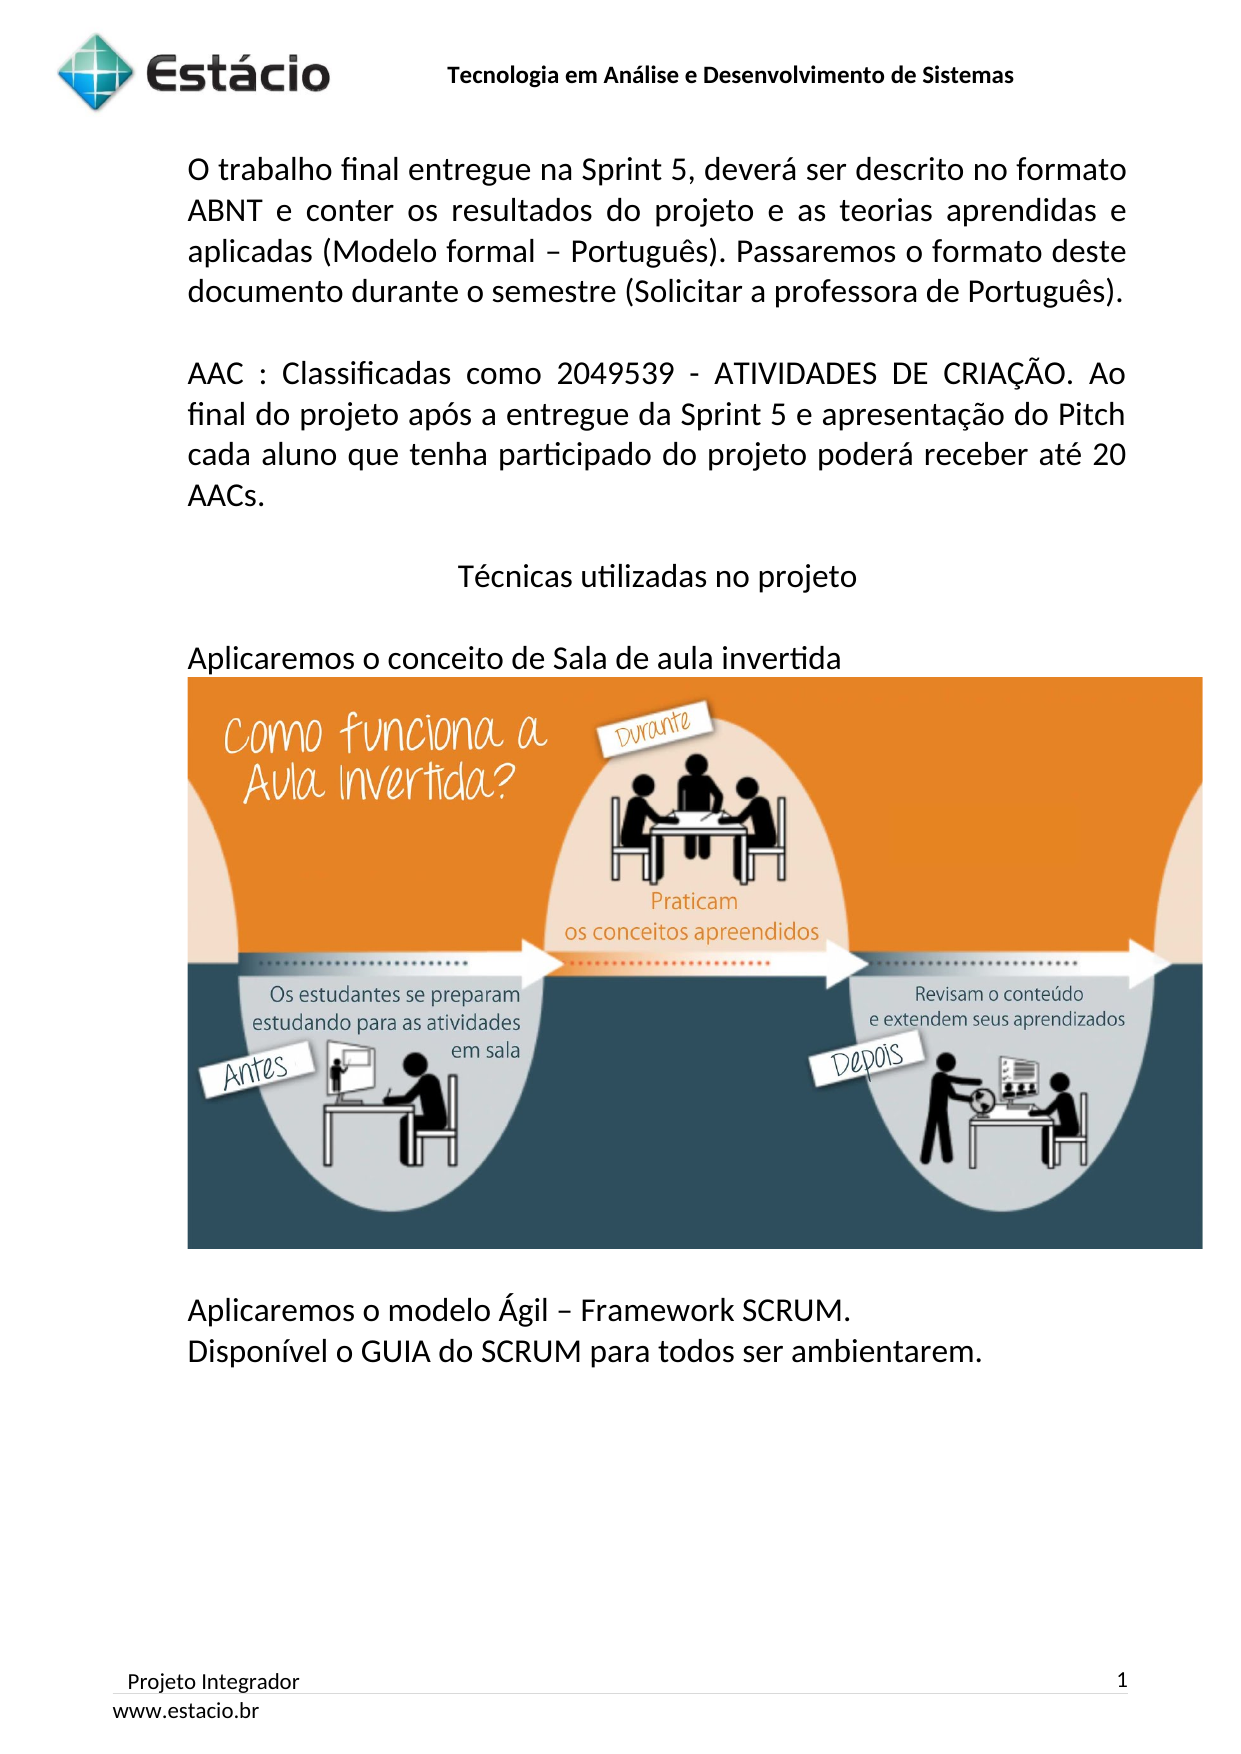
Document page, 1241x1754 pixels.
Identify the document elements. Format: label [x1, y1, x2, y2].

picture [49, 23, 338, 118]
picture [187, 677, 1203, 1249]
